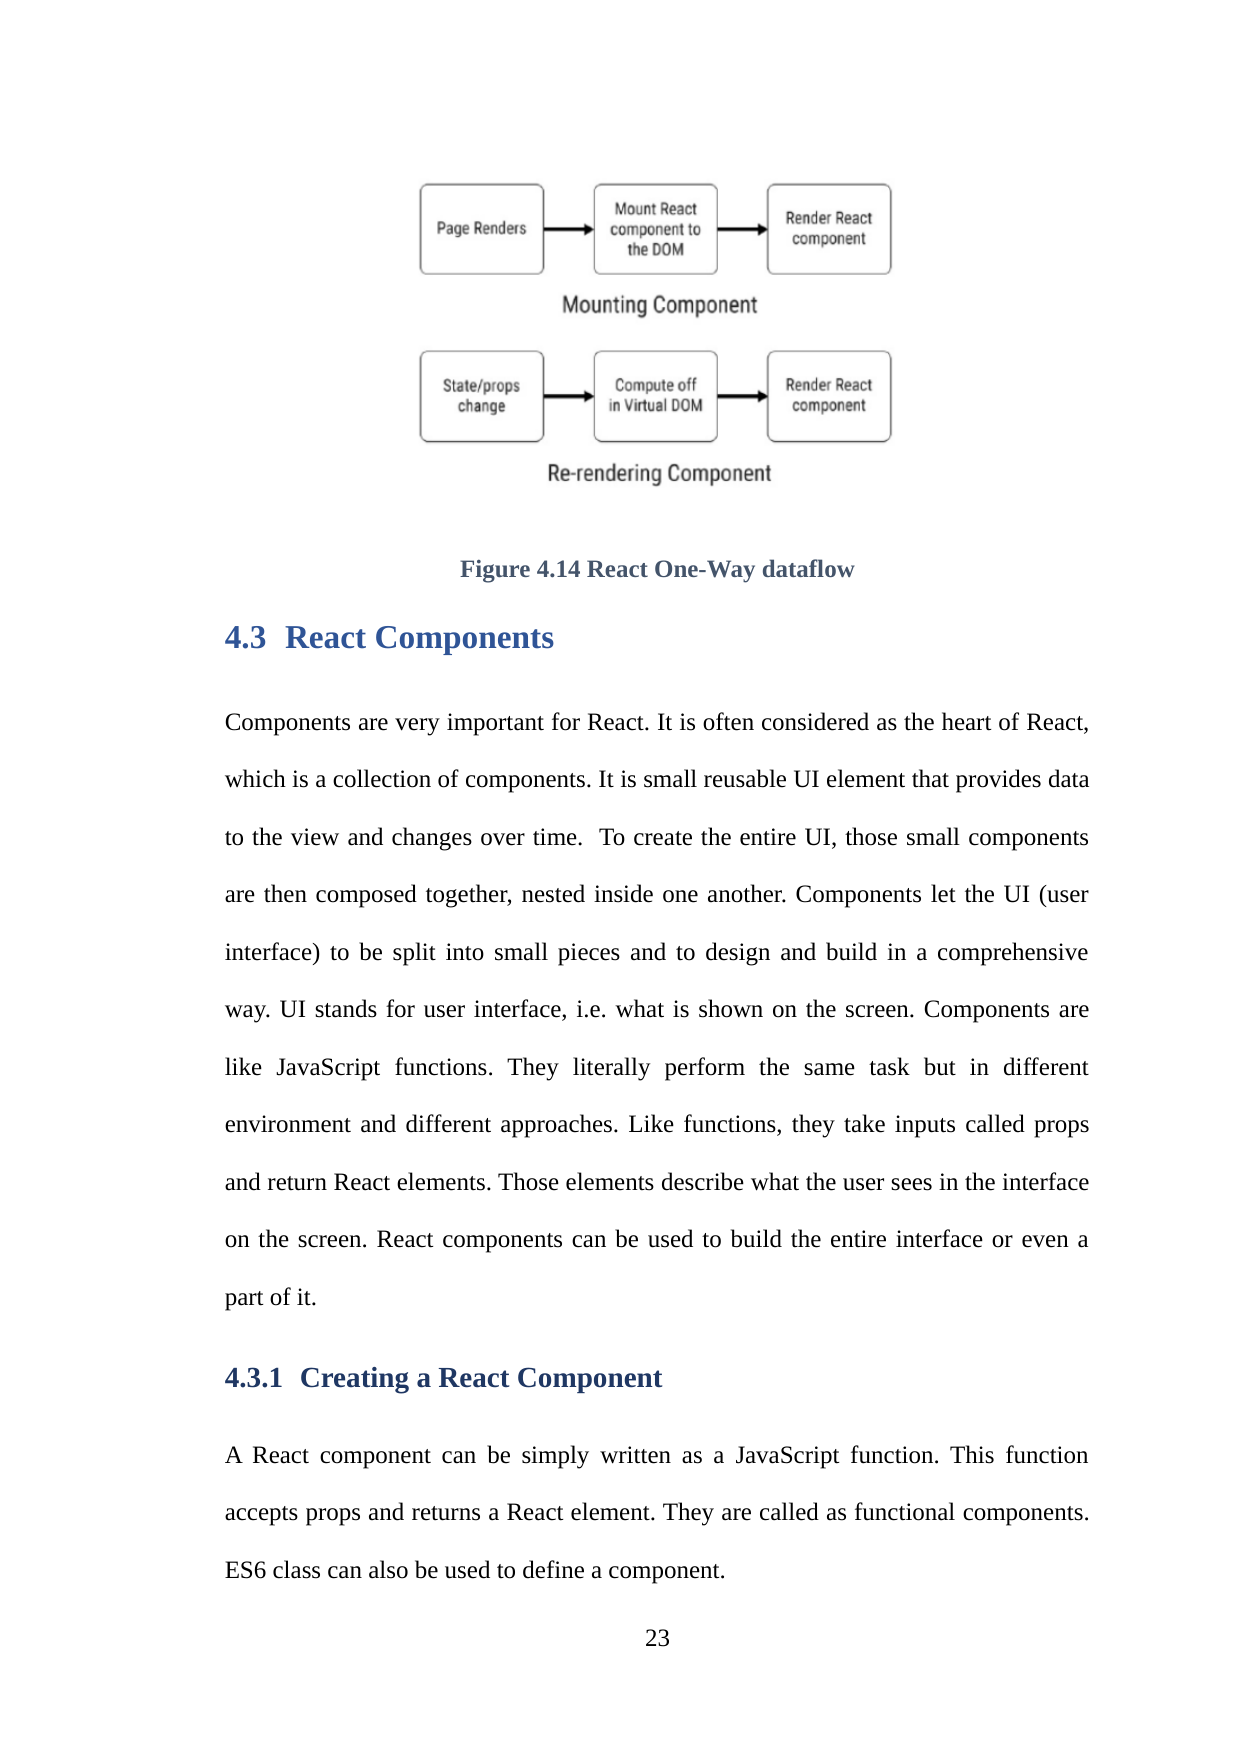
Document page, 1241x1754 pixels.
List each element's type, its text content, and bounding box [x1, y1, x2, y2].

subtitle Creating a React Component [224, 1360, 1090, 1394]
text A React component can be simply written as a JavaScript function. This function accepts props and returns a React element. They are called as functional components. ES6 class can also be used to define a component. [224, 1440, 1090, 1583]
subtitle React Components [224, 618, 1090, 656]
text Components are very important for React. It is often considered as the heart of React, which is a collection of components. It is small reusable UI element that provides data to the view and changes over time. To create the entire UI, those small components are then composed together, nested inside one another. Components let the UI (user interface) to be split into small pieces and to design and build in a comprehensive way. UI stands for user interface, i.e. what is shown on the screen. Components are like JavaScript functions. They literally perform the same task but in different environment and different approaches. Like functions, they take inputs called props and return React elements. Those elements describe what the user sees in the interface on the screen. React components can be used to build the entire interface or even a part of it. [224, 707, 1090, 1311]
picture [355, 150, 960, 505]
